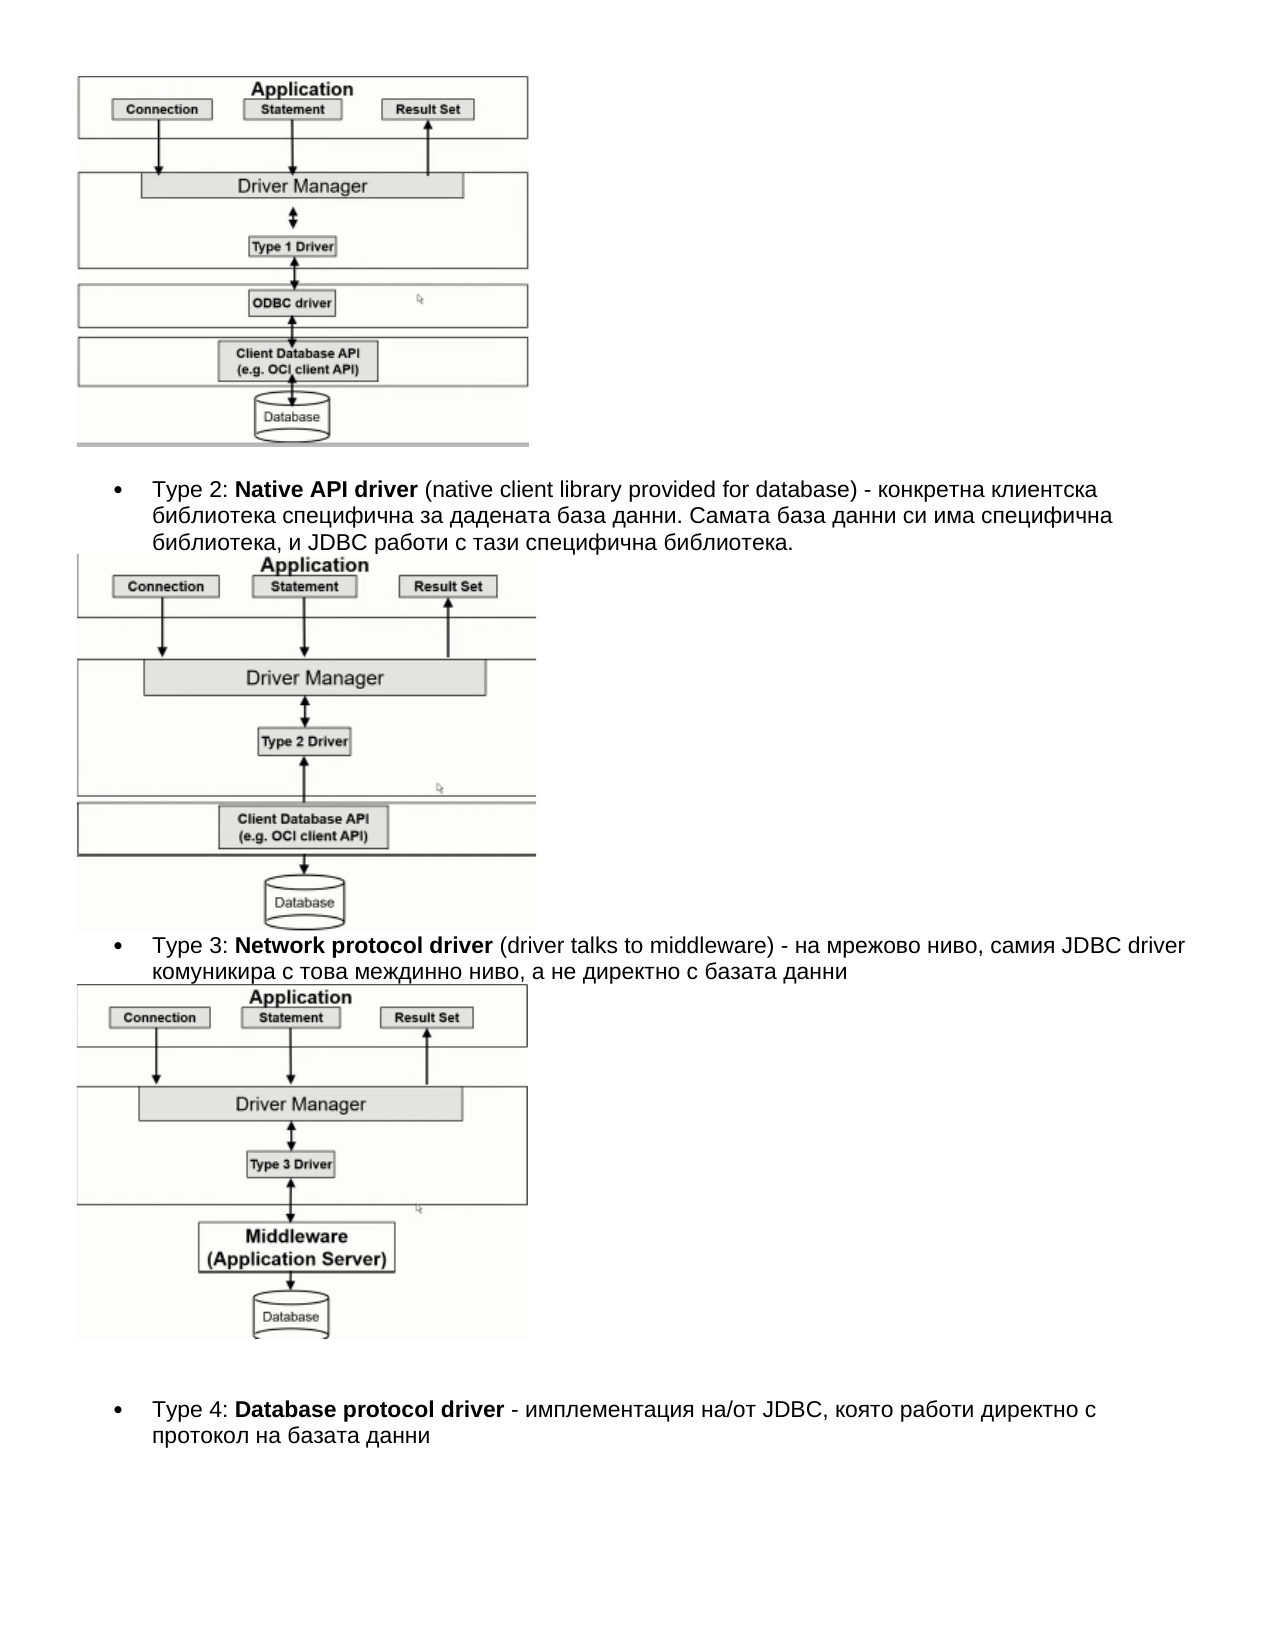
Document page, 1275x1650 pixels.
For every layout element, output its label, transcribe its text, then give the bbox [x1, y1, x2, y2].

picture [76, 76, 530, 447]
list Type 3: Network protocol driver (driver talks to middleware) - на мрежово ниво, самия JDBC driver комуникира с това междинно ниво, а не директно с базата данни [114, 932, 1198, 984]
picture [76, 984, 528, 1339]
list Type 2: Native API driver (native client library provided for database) - конкретна клиентска библиотека специфична за дадената база данни. Самата база данни си има специфична библиотека, и JDBC работи с тази специфична библиотека. [114, 476, 1198, 555]
list Type 4: Database protocol driver - имплементация на/от JDBC, която работи директно с протокол на базата данни [114, 1396, 1198, 1449]
picture [76, 554, 537, 932]
